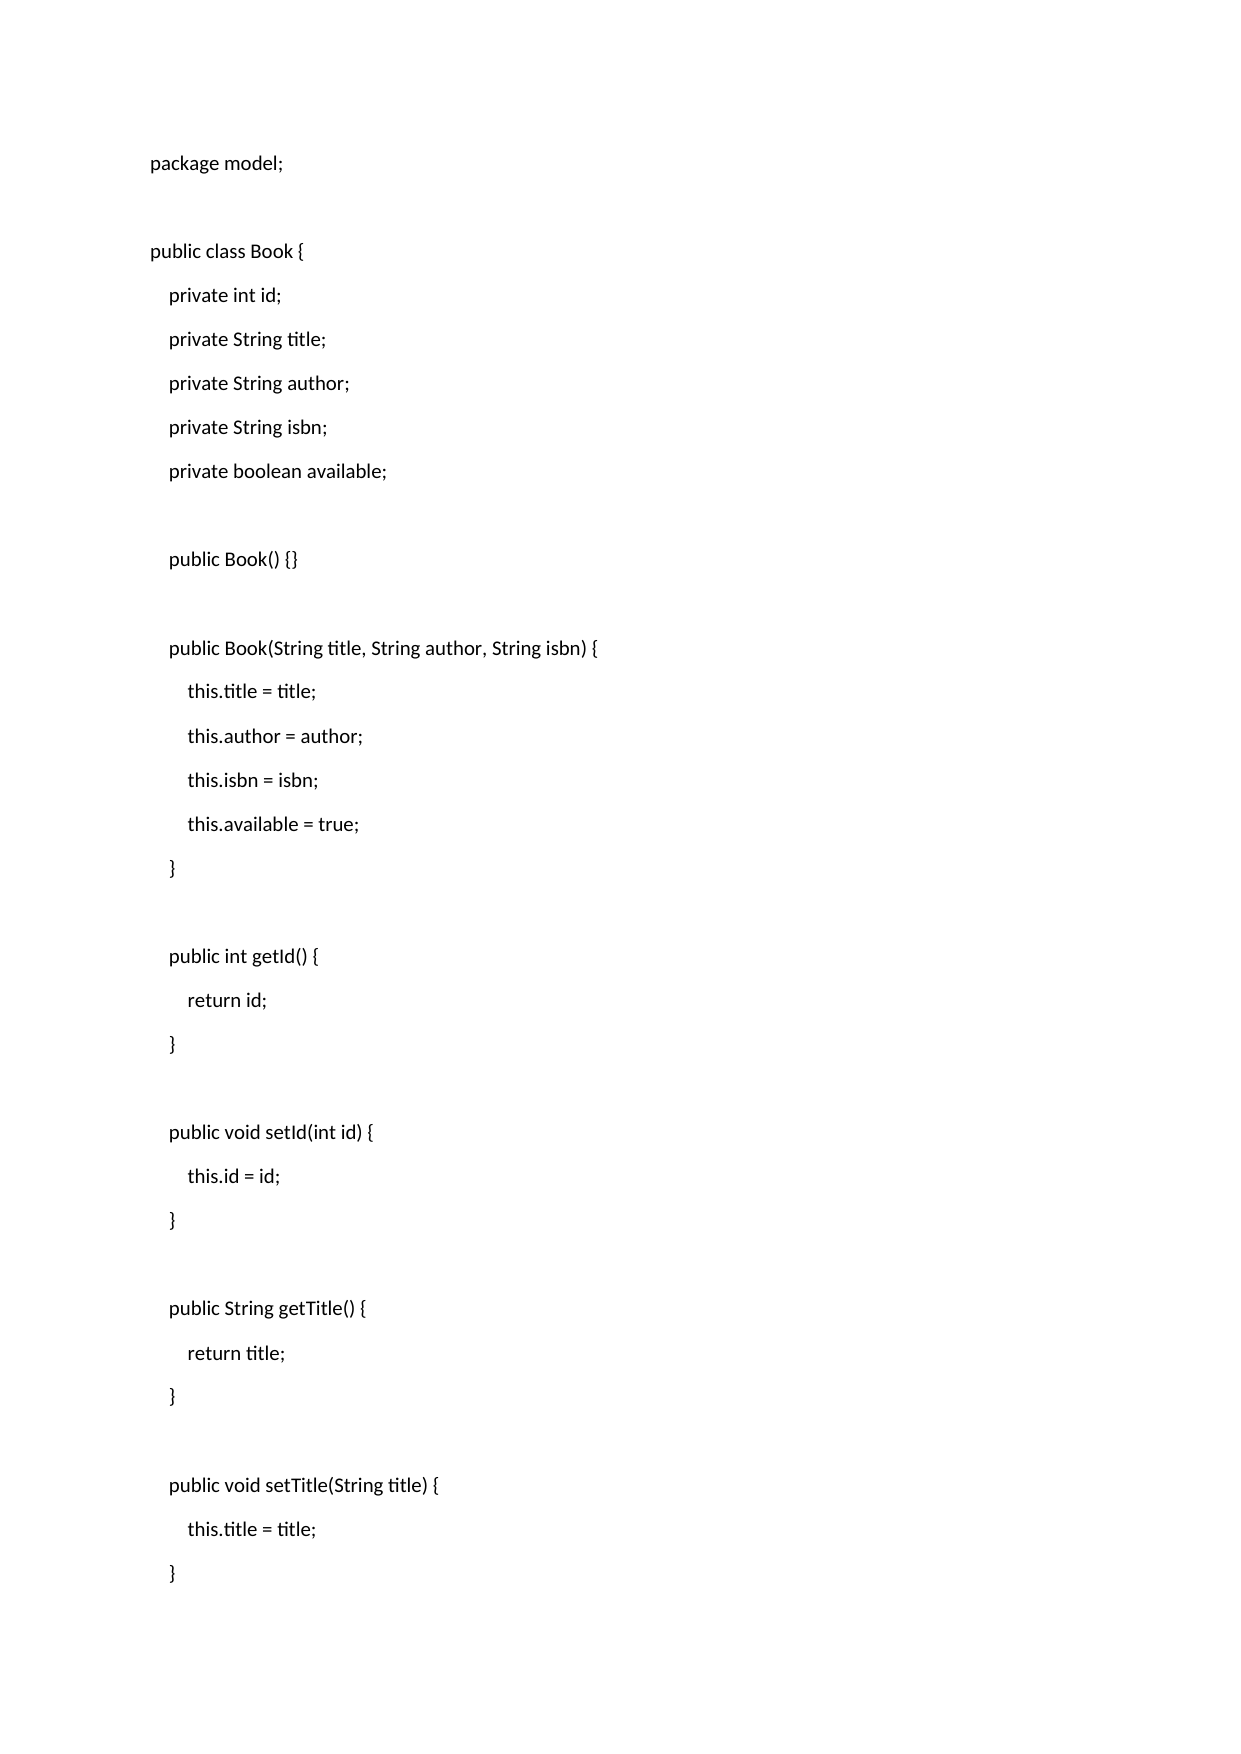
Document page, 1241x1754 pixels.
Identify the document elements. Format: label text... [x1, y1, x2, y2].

text public Book(String title, String author, String isbn) { [150, 635, 1090, 660]
text public void setId(int id) { [150, 1119, 1090, 1145]
text } [150, 1560, 1090, 1585]
text } [150, 855, 1090, 880]
text public int getId() { [150, 943, 1090, 968]
text private boolean available; [150, 458, 1090, 484]
text private String isbn; [150, 414, 1090, 440]
text private String author; [150, 370, 1090, 396]
text this.title = title; [150, 1516, 1090, 1541]
text public Book() {} [150, 547, 1090, 572]
text return title; [150, 1340, 1090, 1365]
text package model; [150, 150, 1090, 175]
text this.isbn = isbn; [150, 767, 1090, 792]
text private String title; [150, 326, 1090, 352]
text } [150, 1031, 1090, 1057]
text this.title = title; [150, 679, 1090, 704]
text } [150, 1384, 1090, 1409]
text return id; [150, 987, 1090, 1013]
text private int id; [150, 282, 1090, 308]
text } [150, 1207, 1090, 1233]
text public String getTitle() { [150, 1296, 1090, 1321]
text public void setTitle(String title) { [150, 1472, 1090, 1497]
text this.available = true; [150, 811, 1090, 836]
text this.id = id; [150, 1163, 1090, 1189]
text this.author = author; [150, 723, 1090, 748]
text public class Book { [150, 238, 1090, 263]
